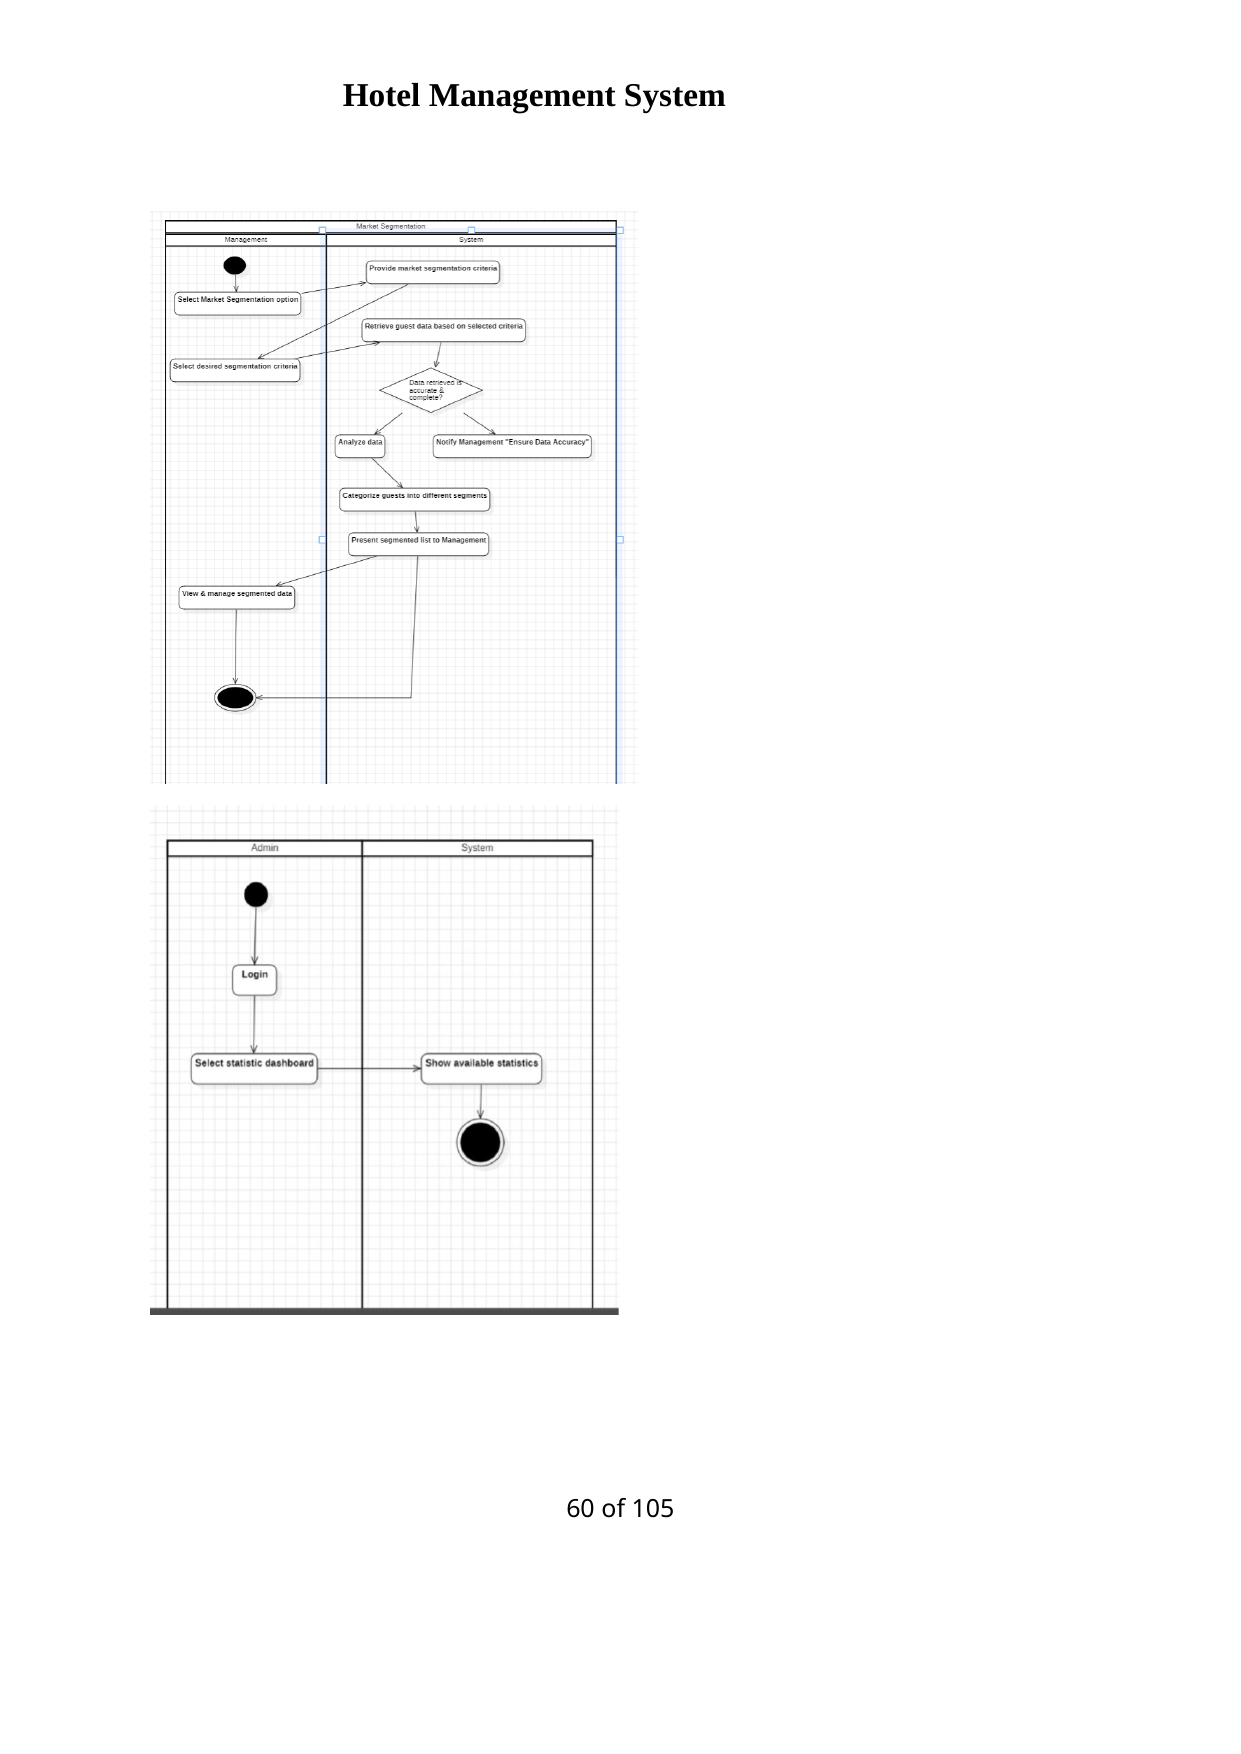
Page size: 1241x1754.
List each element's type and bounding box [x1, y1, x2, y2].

picture [150, 211, 639, 784]
picture [150, 805, 619, 1315]
